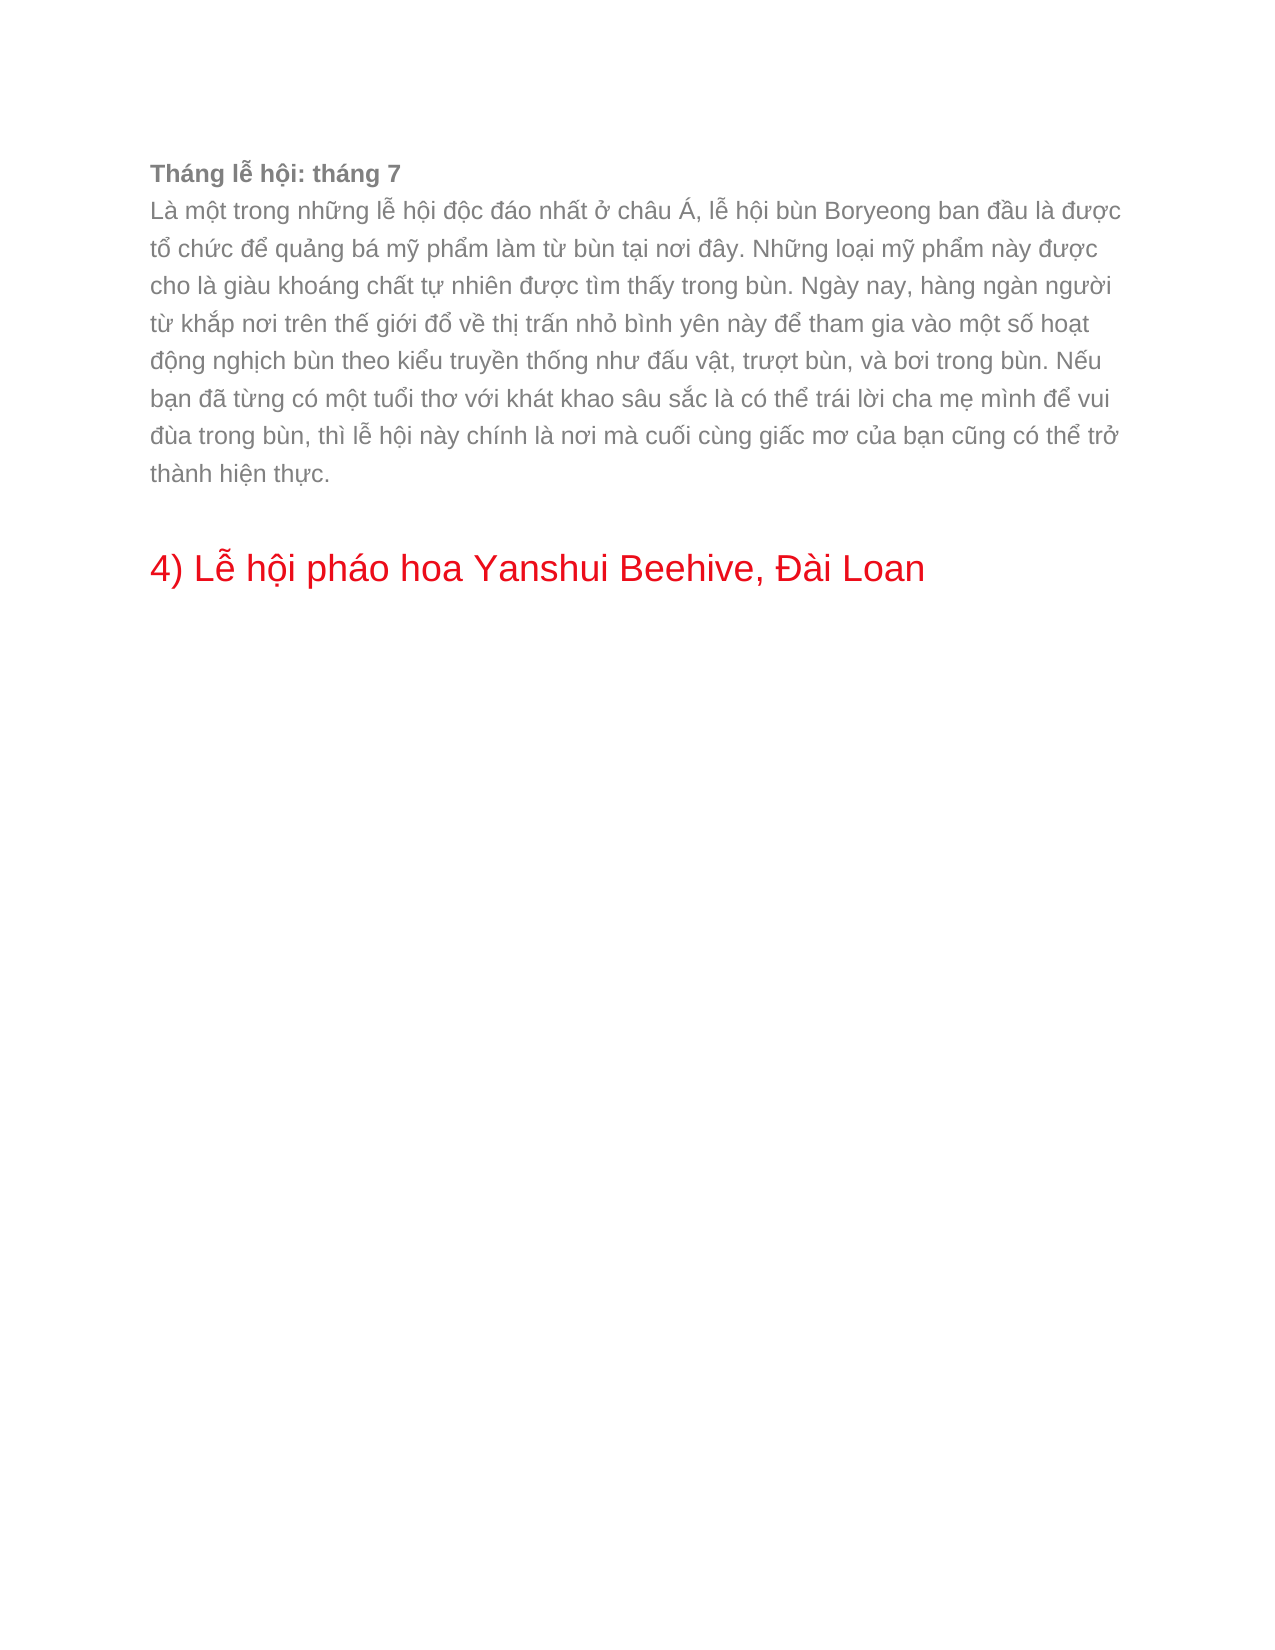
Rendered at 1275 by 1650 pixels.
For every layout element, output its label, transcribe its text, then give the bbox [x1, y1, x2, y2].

text Tháng lễ hội: tháng 7 [150, 150, 1125, 187]
text 4) Lễ hội pháo hoa Yanshui Beehive, Đài Loan [150, 546, 1125, 589]
text Là một trong những lễ hội độc đáo nhất ở châu Á, lễ hội bùn Boryeong ban đầu là được tổ chức để quảng bá mỹ phẩm làm từ bùn tại nơi đây. Những loại mỹ phẩm này được cho là giàu khoáng chất tự nhiên được tìm thấy trong bùn. Ngày nay, hàng ngàn người từ khắp nơi trên thế giới đổ về thị trấn nhỏ bình yên này để tham gia vào một số hoạt động nghịch bùn theo kiểu truyền thống như đấu vật, trượt bùn, và bơi trong bùn. Nếu bạn đã từng có một tuổi thơ với khát khao sâu sắc là có thể trái lời cha mẹ mình để vui đùa trong bùn, thì lễ hội này chính là nơi mà cuối cùng giấc mơ của bạn cũng có thể trở thành hiện thực. [150, 187, 1125, 525]
